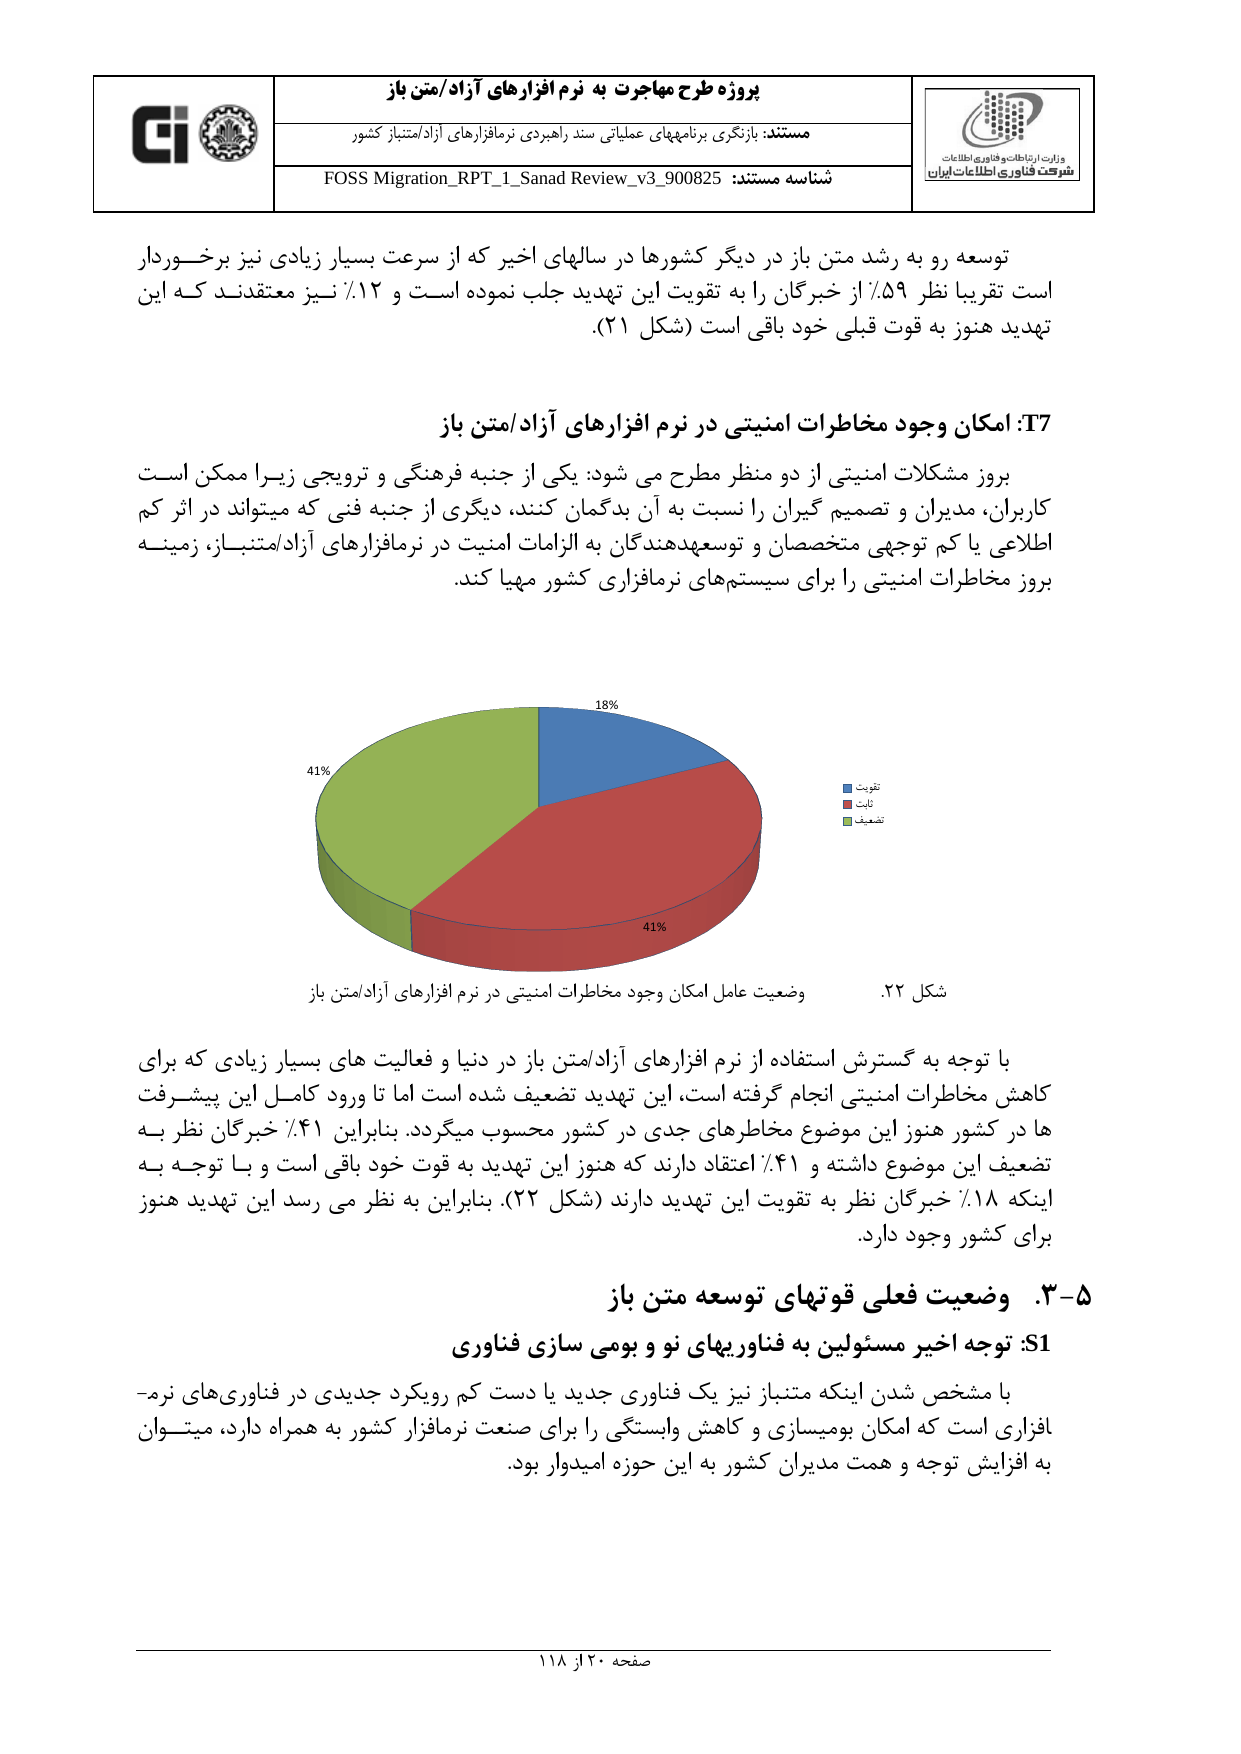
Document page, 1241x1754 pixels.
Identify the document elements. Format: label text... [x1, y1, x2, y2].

text با مشخص شدن اینکه متنباز نیز یک فناوری جدید یا دست کم رویکرد جدیدی در فناوری‌های نرمافزاری است که امکان بومیسازی و کاهش وابستگی را برای صنعت نرمافزار کشور به همراه دارد، میتوان به افزایش توجه و همت مدیران کشور به این حوزه امیدوار بود. [136, 1381, 1051, 1480]
table_header [252, 635, 936, 983]
text با توجه به گسترش استفاده از نرم افزارهای آزاد/متن باز در دنیا و فعالیت های بسیار زیادی که برای کاهش مخاطرات امنیتی انجام گرفته است، این تهدید تضعیف شده است اما تا ورود کامل این پیشرفت ها در کشور هنوز این موضوع مخاطرهای جدی در کشور محسوب میگردد. بنابراین 41% خبرگان نظر به تضعیف این موضوع داشته و 41% اعتقاد دارند که هنوز این تهدید به قوت خود باقی است و با توجه به اینکه 18% خبرگان نظر به تقویت این تهدید دارند (‏شكل 22). بنابراین به نظر می رسد این تهدید هنوز برای کشور وجود دارد. [136, 1047, 1051, 1251]
subtitle وضعیت فعلی قوتهای توسعه متن باز [136, 1282, 1033, 1316]
text T7: امکان وجود مخاطرات امنیتی در نرم افزارهای آزاد/متن باز [136, 408, 1051, 442]
table_cell وضعیت عامل امکان وجود مخاطرات امنیتی در نرم افزارهای آزاد/متن باز [252, 983, 936, 1013]
text S1: توجه اخير مسئولين به فناوريهاي نو و بومي سازي فناوري [136, 1328, 1051, 1361]
text بروز مشکلات امنیتی از دو منظر مطرح می شود: یکی از جنبه فرهنگی و ترویجی زیرا ممکن است کاربران، مدیران و تصمیم گیران را نسبت به آن بدگمان کنند، دیگری از جنبه فنی که میتواند در اثر کم اطلاعی یا کم توجهی متخصصان و توسعهدهندگان به الزامات امنیت در نرمافزارهای آزاد/متنباز، زمینه بروز مخاطرات امنیتی را برای سیستم‌های نرمافزاری کشور مهیا کند. [136, 461, 1051, 595]
text توسعه رو به رشد متن باز در دیگر کشورها در سالهای اخیر که از سرعت بسیار زیادی نیز برخوردار است تقریبا نظر 59% از خبرگان را به تقویت این تهدید جلب نموده است و 12% نیز معتقدند که این تهدید هنوز به قوت قبلی خود باقی است (‏شكل 21). [136, 244, 1051, 343]
